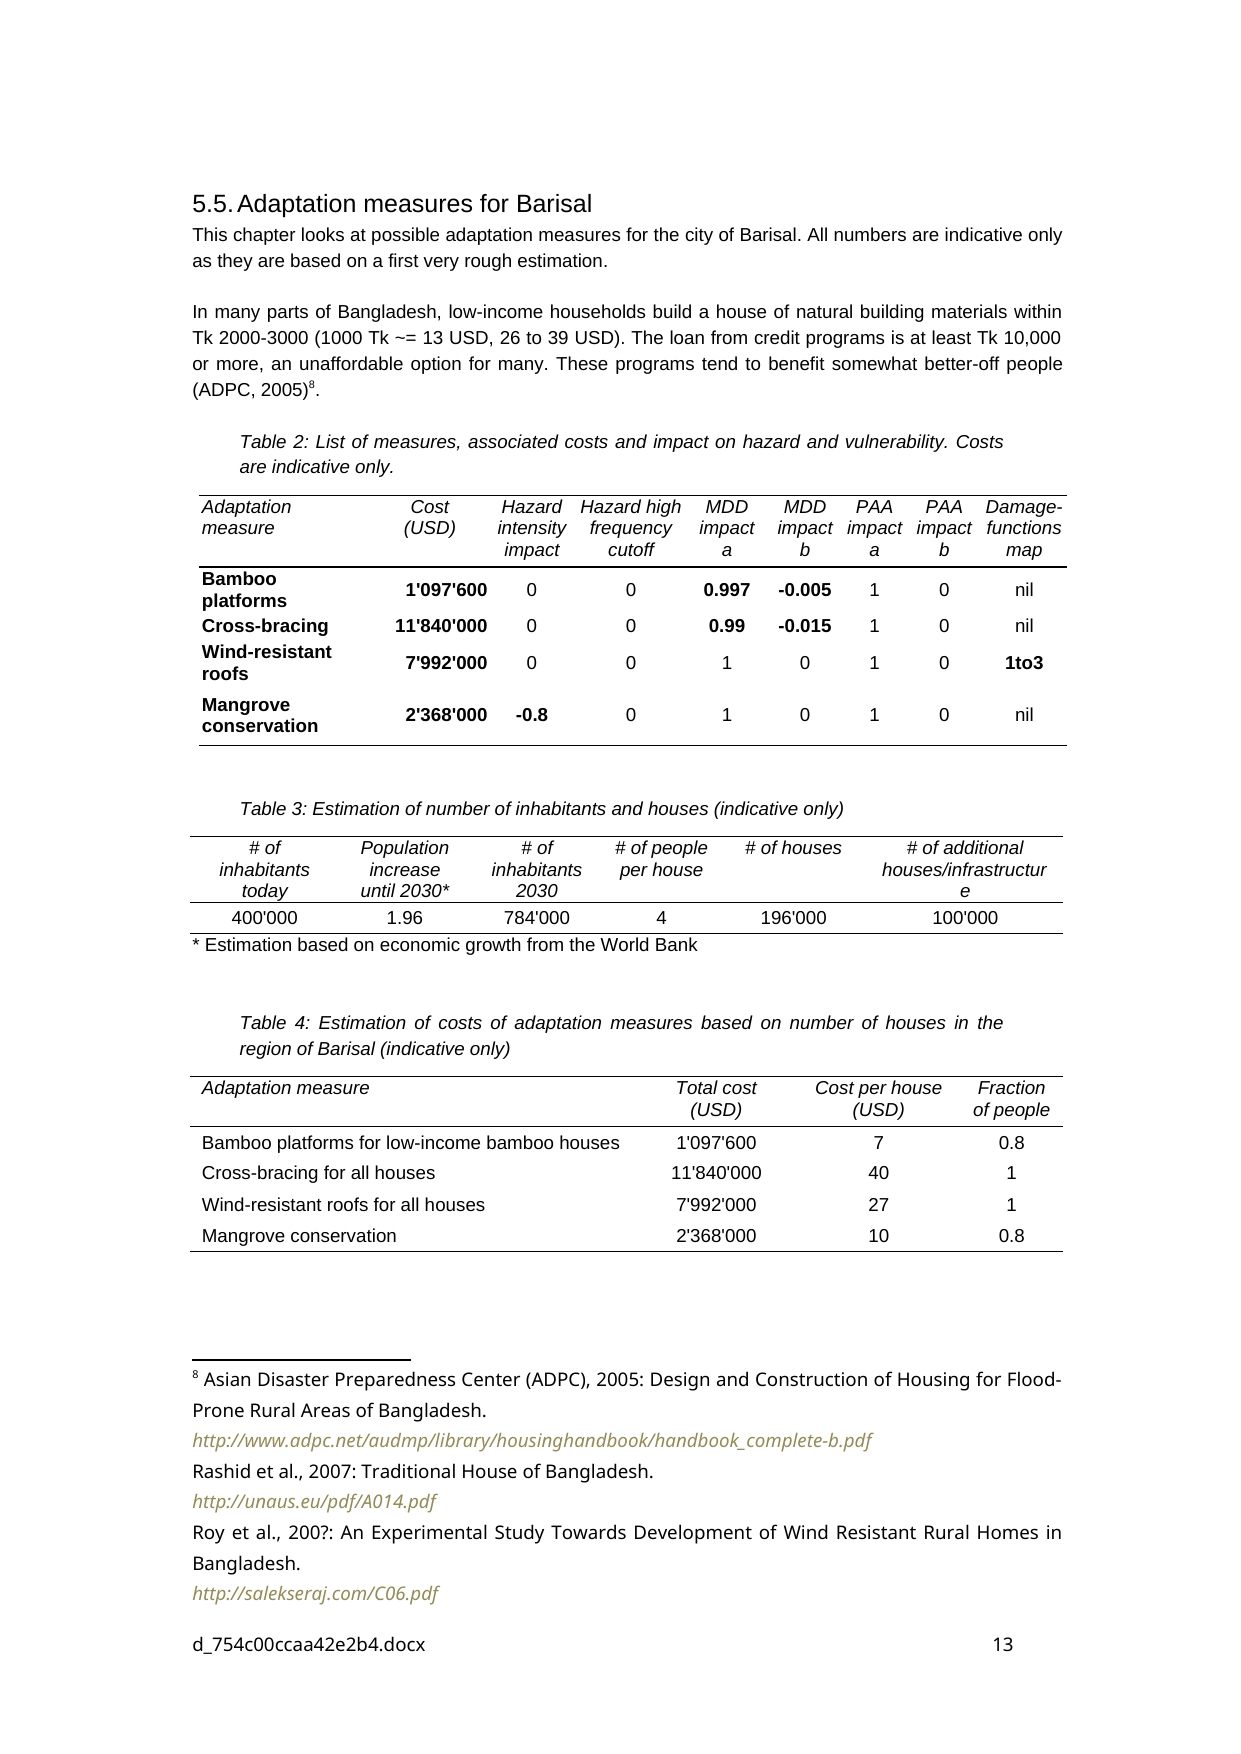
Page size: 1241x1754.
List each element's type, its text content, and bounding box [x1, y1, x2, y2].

table_cell 1 [960, 1158, 1063, 1189]
text This chapter looks at possible adaptation measures for the city of Barisal. All numbers are indicative only as they are based on a first very rough estimation. [192, 224, 1063, 271]
table_header # of inhabitants 2030 [471, 837, 603, 902]
table_cell Bamboo platforms for low-income bamboo houses [190, 1127, 635, 1157]
table_cell Mangrove conservation [199, 685, 369, 745]
text Table 2: List of measures, associated costs and impact on hazard and vulnerability. Costs are indicative only. [239, 430, 1004, 478]
table_cell 0 [907, 685, 981, 745]
table_header PAA impact a [842, 496, 907, 566]
table_cell 0 [487, 611, 576, 641]
table_cell 1 [842, 568, 907, 611]
table_cell 784'000 [471, 903, 603, 933]
table_cell 1 [842, 685, 907, 745]
table_cell -0.8 [487, 685, 576, 745]
table_cell 196'000 [720, 903, 867, 933]
table_cell nil [981, 685, 1067, 745]
table_cell 0.8 [960, 1220, 1063, 1251]
text * Estimation based on economic growth from the World Bank [192, 934, 1063, 956]
table_header Cost (USD) [369, 496, 487, 566]
subtitle Adaptation measures for Barisal [192, 189, 1063, 218]
table_cell 11'840'000 [369, 611, 487, 641]
table_header MDD impact b [768, 496, 842, 566]
table_cell -0.015 [768, 611, 842, 641]
table_cell 0 [768, 685, 842, 745]
table_cell 2'368'000 [369, 685, 487, 745]
table_cell 0 [576, 568, 686, 611]
table_header # of people per house [603, 837, 720, 902]
table_cell 1 [960, 1189, 1063, 1220]
table_cell 0 [487, 641, 576, 685]
table_cell 27 [797, 1189, 960, 1220]
table_cell Wind-resistant roofs [199, 641, 369, 685]
table_header # of inhabitants today [190, 837, 339, 902]
table_cell Cross-bracing [199, 611, 369, 641]
table_header # of houses [720, 837, 867, 902]
table_header Adaptation measure [199, 496, 369, 566]
table_cell 1 [686, 685, 768, 745]
table_cell 1to3 [981, 641, 1067, 685]
table_header Total cost (USD) [635, 1077, 797, 1126]
table_cell Wind-resistant roofs for all houses [190, 1189, 635, 1220]
table_header # of additional houses/infrastructure [867, 837, 1063, 902]
table_cell 40 [797, 1158, 960, 1189]
table_cell 0 [576, 611, 686, 641]
table_cell 0.8 [960, 1127, 1063, 1157]
table_cell 0 [768, 641, 842, 685]
table_header Cost per house (USD) [797, 1077, 960, 1126]
table_cell 2'368'000 [635, 1220, 797, 1251]
table_cell 0 [576, 685, 686, 745]
table_cell 7'992'000 [369, 641, 487, 685]
table_cell Mangrove conservation [190, 1220, 635, 1251]
table_cell 0 [487, 568, 576, 611]
text In many parts of Bangladesh, low-income households build a house of natural building materials within Tk 2000-3000 (1000 Tk ~= 13 USD, 26 to 39 USD). The loan from credit programs is at least Tk 10,000 or more, an unaffordable option for many. These programs tend to benefit somewhat better-off people (ADPC, 2005). [192, 301, 1063, 400]
table_header Damage-functions map [981, 496, 1067, 566]
table_header Population increase until 2030* [339, 837, 471, 902]
table_cell 1'097'600 [369, 568, 487, 611]
table_cell 0 [907, 568, 981, 611]
table_cell 400'000 [190, 903, 339, 933]
table_cell 1.96 [339, 903, 471, 933]
table_cell -0.005 [768, 568, 842, 611]
table_cell nil [981, 568, 1067, 611]
table_header PAA impact b [907, 496, 981, 566]
table_cell 4 [603, 903, 720, 933]
table_cell 7'992'000 [635, 1189, 797, 1220]
table_cell 10 [797, 1220, 960, 1251]
table_cell 11'840'000 [635, 1158, 797, 1189]
table_cell 7 [797, 1127, 960, 1157]
text Table 4: Estimation of costs of adaptation measures based on number of houses in the region of Barisal (indicative only) [239, 1012, 1004, 1059]
text Table 3: Estimation of number of inhabitants and houses (indicative only) [239, 798, 1004, 819]
table_cell 0 [907, 641, 981, 685]
table_cell 1 [842, 641, 907, 685]
table_cell Cross-bracing for all houses [190, 1158, 635, 1189]
table_cell 1 [686, 641, 768, 685]
table_cell Bamboo platforms [199, 568, 369, 611]
table_cell 1 [842, 611, 907, 641]
table_cell 1'097'600 [635, 1127, 797, 1157]
table_header Fraction of people [960, 1077, 1063, 1126]
table_cell 0 [907, 611, 981, 641]
table_header MDD impact a [686, 496, 768, 566]
table_header Hazard high frequency cutoff [576, 496, 686, 566]
table_cell 0 [576, 641, 686, 685]
table_header Adaptation measure [190, 1077, 635, 1126]
table_header Hazard intensity impact [487, 496, 576, 566]
table_cell 0.997 [686, 568, 768, 611]
table_cell 100'000 [867, 903, 1063, 933]
table_cell 0.99 [686, 611, 768, 641]
table_cell nil [981, 611, 1067, 641]
